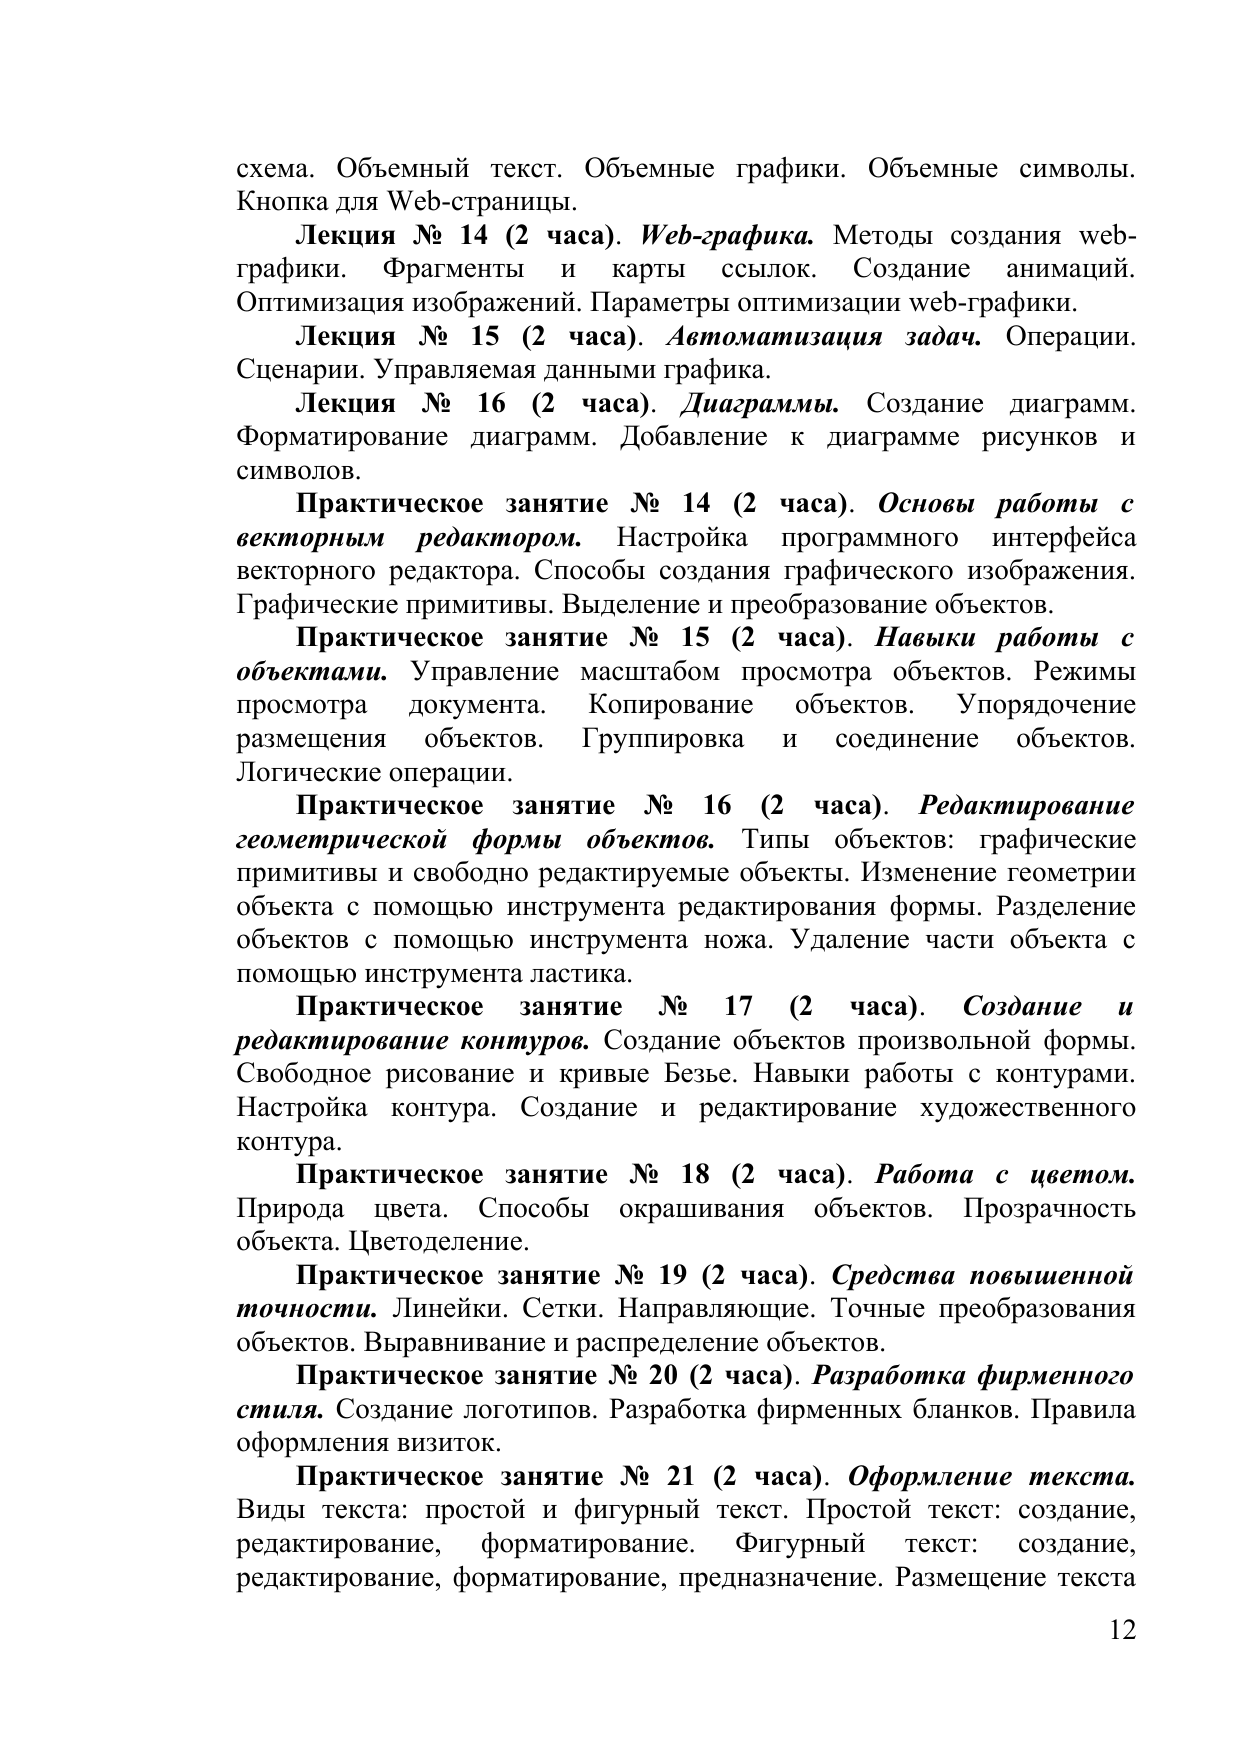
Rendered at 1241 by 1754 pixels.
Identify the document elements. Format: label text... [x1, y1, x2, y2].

text Практическое занятие № 16 (2 часа). Редактирование геометрической формы объектов. Типы объектов: графические примитивы и свободно редактируемые объекты. Изменение геометрии объекта с помощью инструмента редактирования формы. Разделение объектов с помощью инструмента ножа. Удаление части объекта с помощью инструмента ластика. [236, 787, 1137, 988]
text Практическое занятие № 17 (2 часа). Создание и редактирование контуров. Создание объектов произвольной формы. Свободное рисование и кривые Безье. Навыки работы с контурами. Настройка контура. Создание и редактирование художественного контура. [236, 988, 1137, 1156]
text Практическое занятие № 18 (2 часа). Работа с цветом. Природа цвета. Способы окрашивания объектов. Прозрачность объекта. Цветоделение. [236, 1156, 1137, 1257]
text Практическое занятие № 19 (2 часа). Средства повышенной точности. Линейки. Сетки. Направляющие. Точные преобразования объектов. Выравнивание и распределение объектов. [236, 1257, 1137, 1357]
text Практическое занятие № 20 (2 часа). Разработка фирменного стиля. Создание логотипов. Разработка фирменных бланков. Правила оформления визиток. [236, 1357, 1137, 1458]
text Лекция № 16 (2 часа). Диаграммы. Создание диаграмм. Форматирование диаграмм. Добавление к диаграмме рисунков и символов. [236, 385, 1137, 485]
text Лекция № 15 (2 часа). Автоматизация задач. Операции. Сценарии. Управляемая данными графика. [236, 318, 1137, 385]
text Практическое занятие № 14 (2 часа). Основы работы с векторным редактором. Настройка программного интерфейса векторного редактора. Способы создания графического изображения. Графические примитивы. Выделение и преобразование объектов. [236, 485, 1137, 619]
text Практическое занятие № 15 (2 часа). Навыки работы с объектами. Управление масштабом просмотра объектов. Режимы просмотра документа. Копирование объектов. Упорядочение размещения объектов. Группировка и соединение объектов. Логические операции. [236, 619, 1137, 787]
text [236, 150, 1137, 217]
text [236, 1458, 1137, 1592]
text Лекция № 14 (2 часа). Web-графика. Методы создания web-графики. Фрагменты и карты ссылок. Создание анимаций. Оптимизация изображений. Параметры оптимизации web-графики. [236, 217, 1137, 318]
